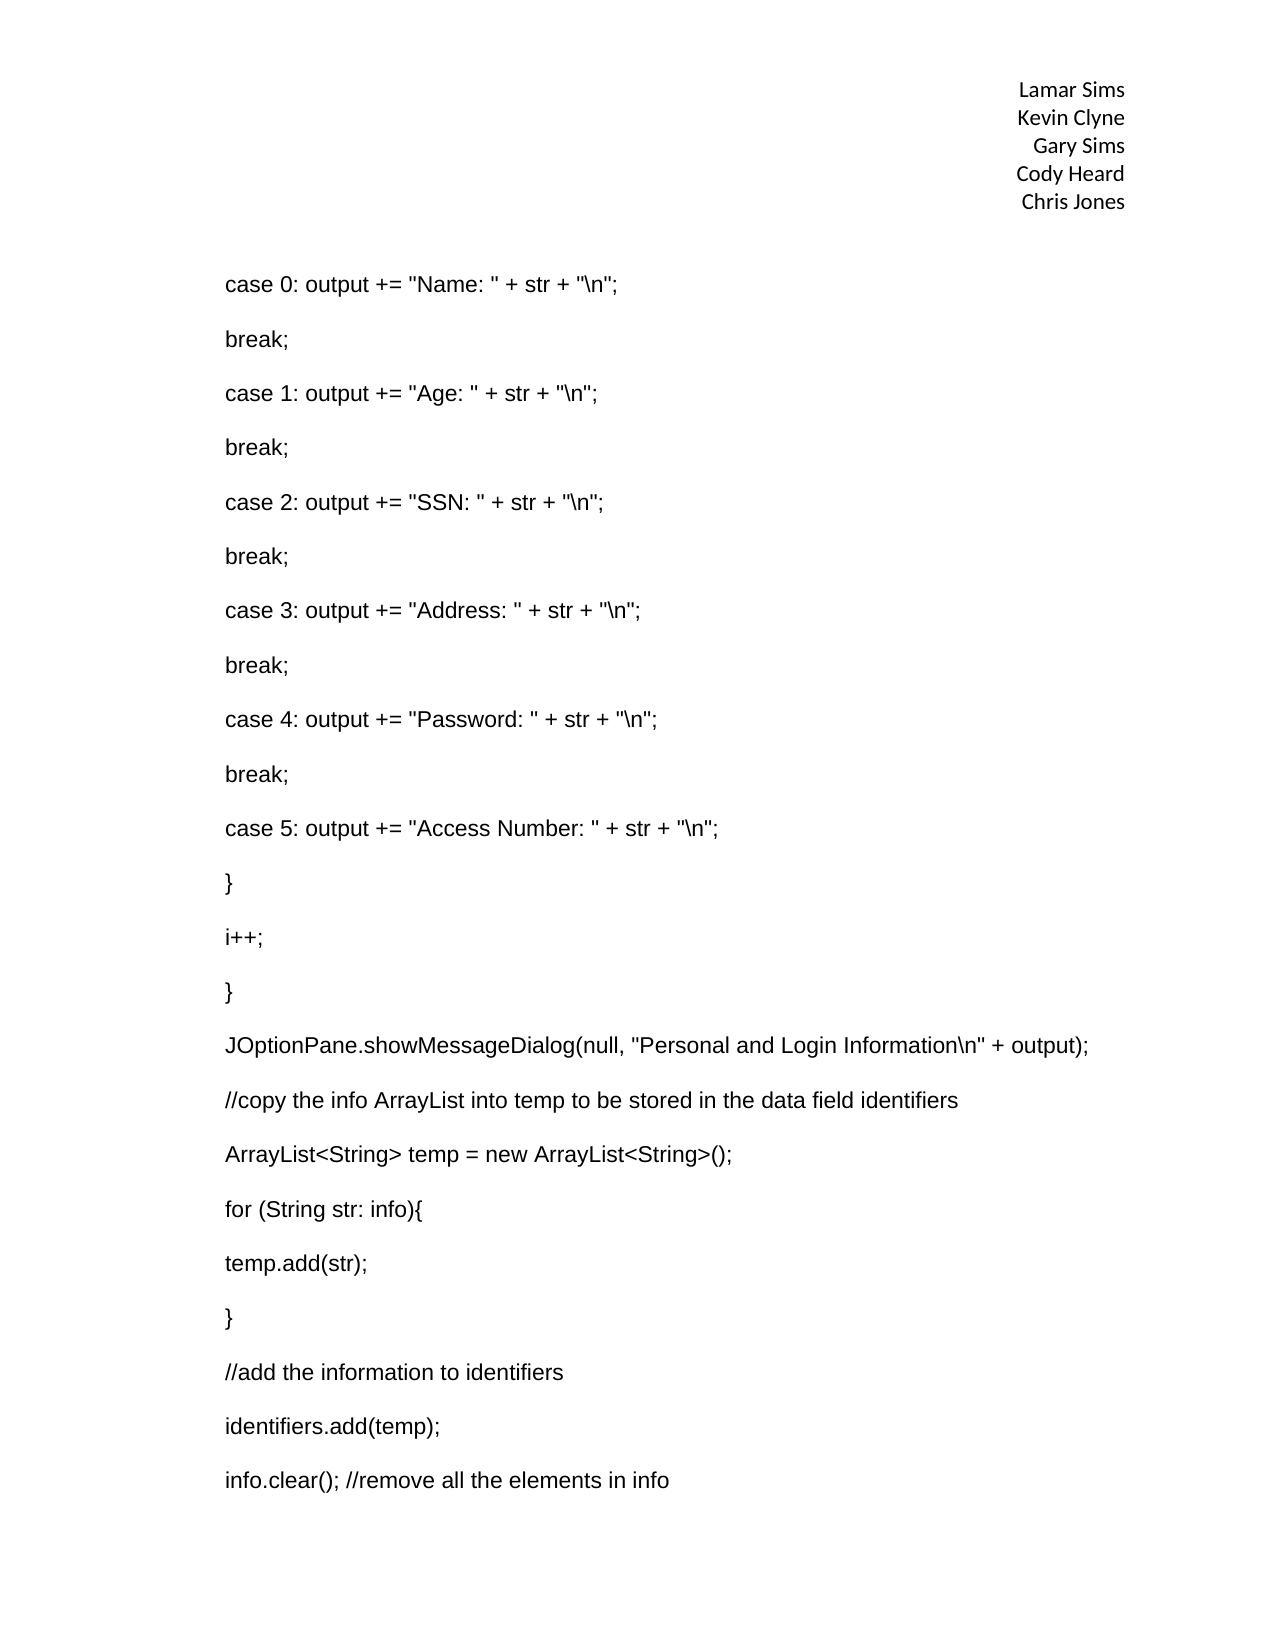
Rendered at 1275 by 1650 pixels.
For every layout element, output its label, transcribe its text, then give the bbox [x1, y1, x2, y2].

text ArrayList<String> temp = new ArrayList<String>(); [150, 1141, 1125, 1167]
text info.clear(); //remove all the elements in info [150, 1467, 1125, 1494]
text JOptionPane.showMessageDialog(null, "Personal and Login Information\n" + output); [150, 1032, 1125, 1059]
text temp.add(str); [150, 1250, 1125, 1276]
text break; [150, 652, 1125, 678]
text break; [150, 543, 1125, 569]
text case 2: output += "SSN: " + str + "\n"; [150, 489, 1125, 515]
text case 0: output += "Name: " + str + "\n"; [150, 271, 1125, 297]
text i++; [150, 924, 1125, 950]
text } [150, 869, 1125, 896]
text break; [150, 326, 1125, 352]
text case 5: output += "Access Number: " + str + "\n"; [150, 815, 1125, 841]
text //add the information to identifiers [150, 1359, 1125, 1385]
text identifiers.add(temp); [150, 1413, 1125, 1439]
text } [150, 978, 1125, 1004]
text break; [150, 434, 1125, 461]
text //copy the info ArrayList into temp to be stored in the data field identifiers [150, 1087, 1125, 1113]
text } [150, 1304, 1125, 1331]
text for (String str: info){ [150, 1196, 1125, 1222]
text break; [150, 761, 1125, 787]
text case 4: output += "Password: " + str + "\n"; [150, 706, 1125, 732]
text case 1: output += "Age: " + str + "\n"; [150, 380, 1125, 406]
text case 3: output += "Address: " + str + "\n"; [150, 597, 1125, 624]
